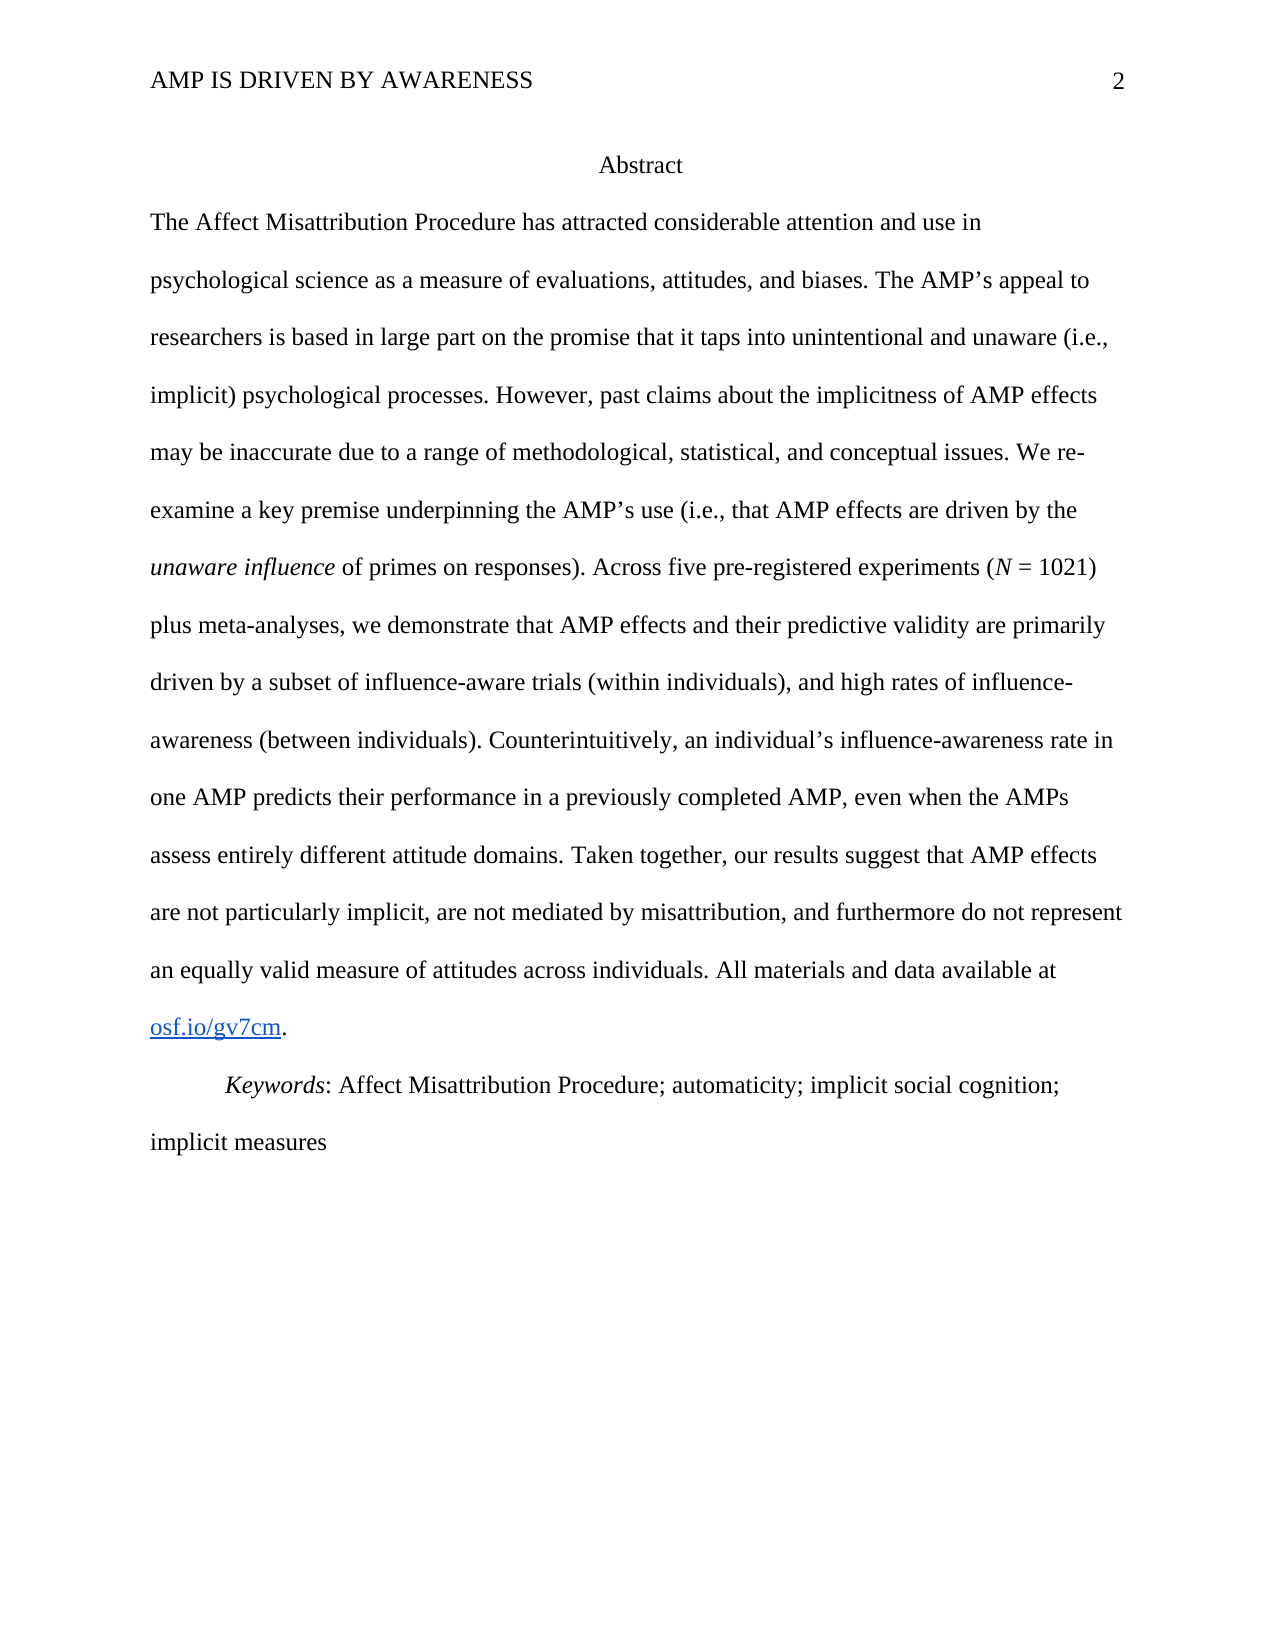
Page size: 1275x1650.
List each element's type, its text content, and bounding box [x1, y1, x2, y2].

text The Affect Misattribution Procedure has attracted considerable attention and use in psychological science as a measure of evaluations, attitudes, and biases. The AMP’s appeal to researchers is based in large part on the promise that it taps into unintentional and unaware (i.e., implicit) psychological processes. However, past claims about the implicitness of AMP effects may be inaccurate due to a range of methodological, statistical, and conceptual issues. We re-examine a key premise underpinning the AMP’s use (i.e., that AMP effects are driven by the unaware influence of primes on responses). Across five pre-registered experiments (N = 1021) plus meta-analyses, we demonstrate that AMP effects and their predictive validity are primarily driven by a subset of influence-aware trials (within individuals), and high rates of influence-awareness (between individuals). Counterintuitively, an individual’s influence-awareness rate in one AMP predicts their performance in a previously completed AMP, even when the AMPs assess entirely different attitude domains. Taken together, our results suggest that AMP effects are not particularly implicit, are not mediated by misattribution, and furthermore do not represent an equally valid measure of attitudes across individuals. All materials and data available at osf.io/gv7cm. [150, 207, 1125, 1041]
subtitle Abstract [150, 150, 1125, 179]
text Keywords: Affect Misattribution Procedure; automaticity; implicit social cognition; implicit measures [150, 1070, 1125, 1156]
